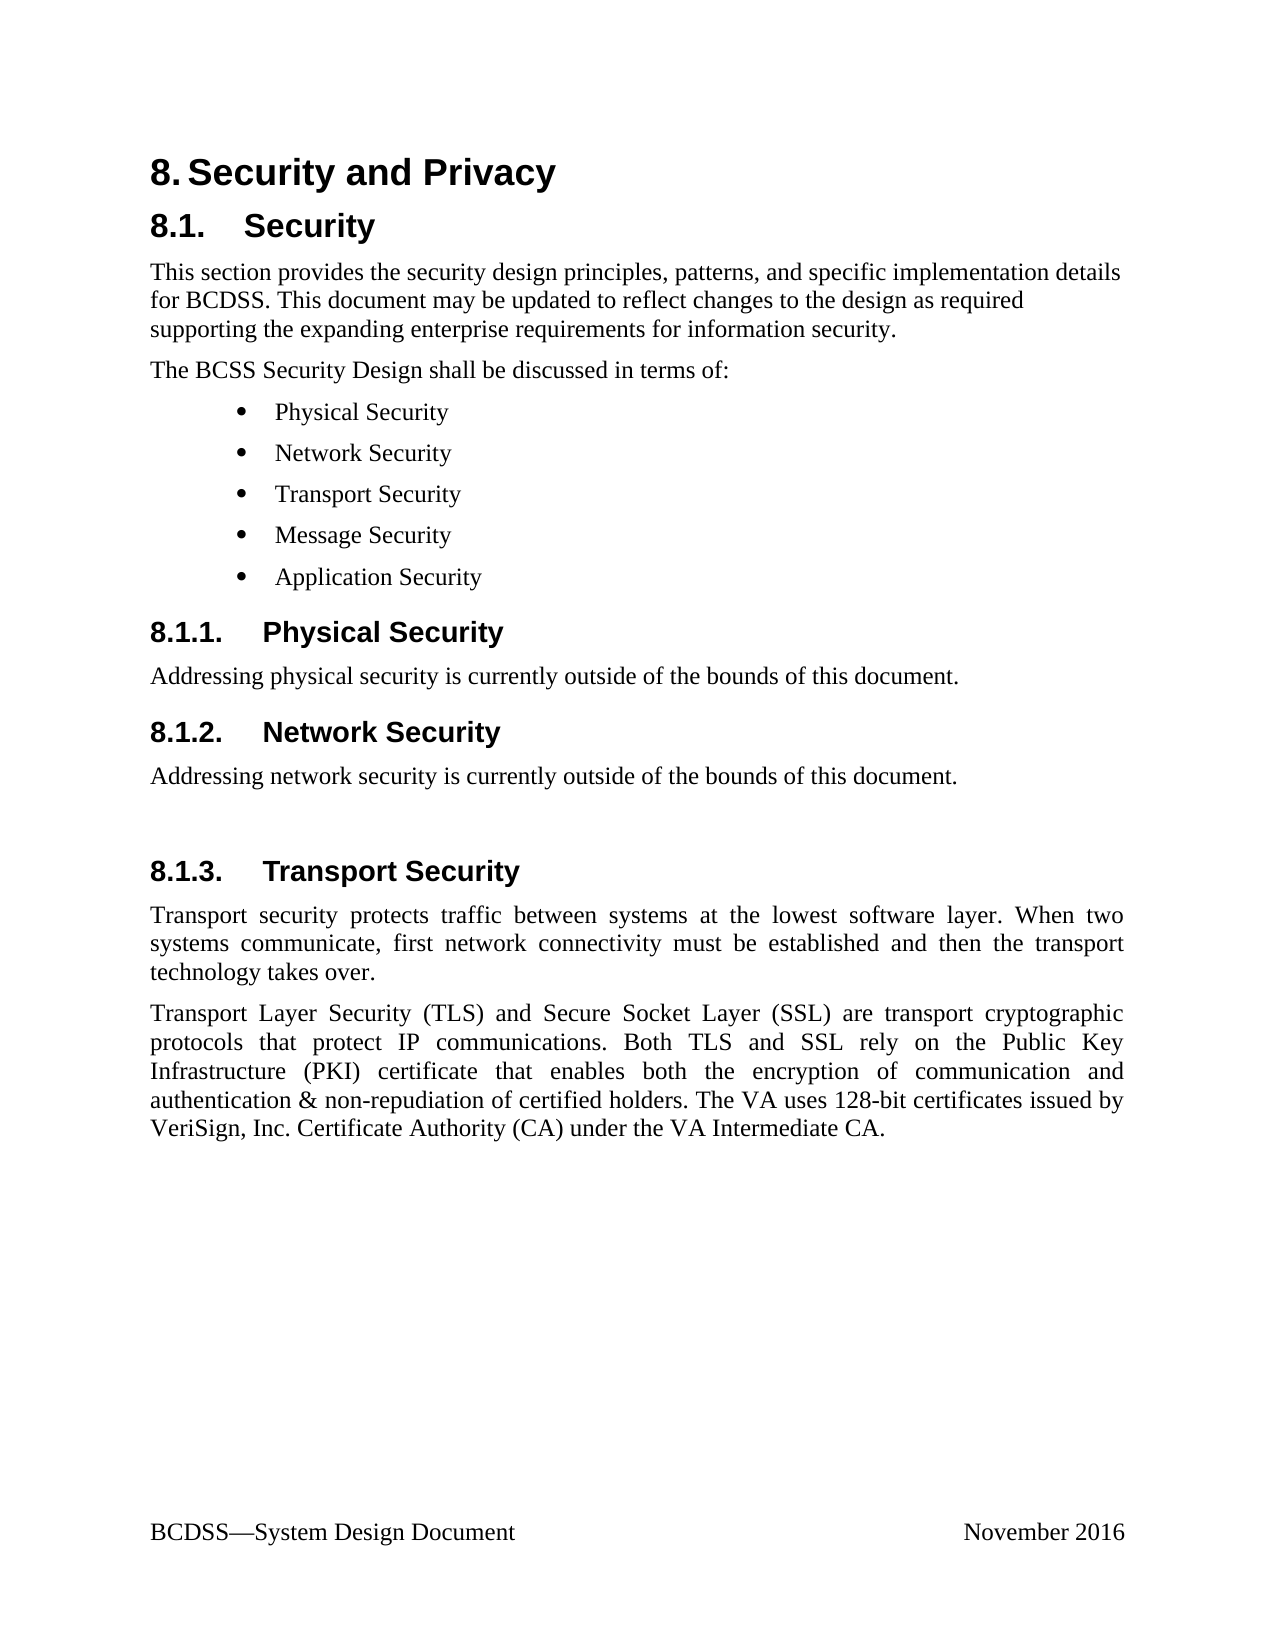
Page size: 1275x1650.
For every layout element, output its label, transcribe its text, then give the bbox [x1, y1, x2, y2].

subtitle Security and Privacy [150, 150, 1125, 193]
subtitle Network Security [150, 715, 1125, 749]
subtitle Physical Security [150, 615, 1125, 649]
text Transport Security [237, 479, 1125, 508]
text The BCSS Security Design shall be discussed in terms of: [150, 355, 1125, 384]
subtitle Security [150, 206, 1125, 244]
text Physical Security [237, 397, 1125, 425]
text Transport security protects traffic between systems at the lowest software layer. When two systems communicate, first network connectivity must be established and then the transport technology takes over. [150, 900, 1125, 986]
text Message Security [237, 520, 1125, 549]
text This section provides the security design principles, patterns, and specific implementation details for BCDSS. This document may be updated to reflect changes to the design as required supporting the expanding enterprise requirements for information security. [150, 257, 1125, 343]
subtitle Transport Security [150, 854, 1125, 887]
text Addressing network security is currently outside of the bounds of this document. [150, 761, 1125, 790]
text Network Security [237, 438, 1125, 467]
text Addressing physical security is currently outside of the bounds of this document. [150, 661, 1125, 690]
text Application Security [237, 562, 1125, 590]
text Transport Layer Security (TLS) and Secure Socket Layer (SSL) are transport cryptographic protocols that protect IP communications. Both TLS and SSL rely on the Public Key Infrastructure (PKI) certificate that enables both the encryption of communication and authentication & non-repudiation of certified holders. The VA uses 128-bit certificates issued by VeriSign, Inc. Certificate Authority (CA) under the VA Intermediate CA. [150, 998, 1125, 1142]
